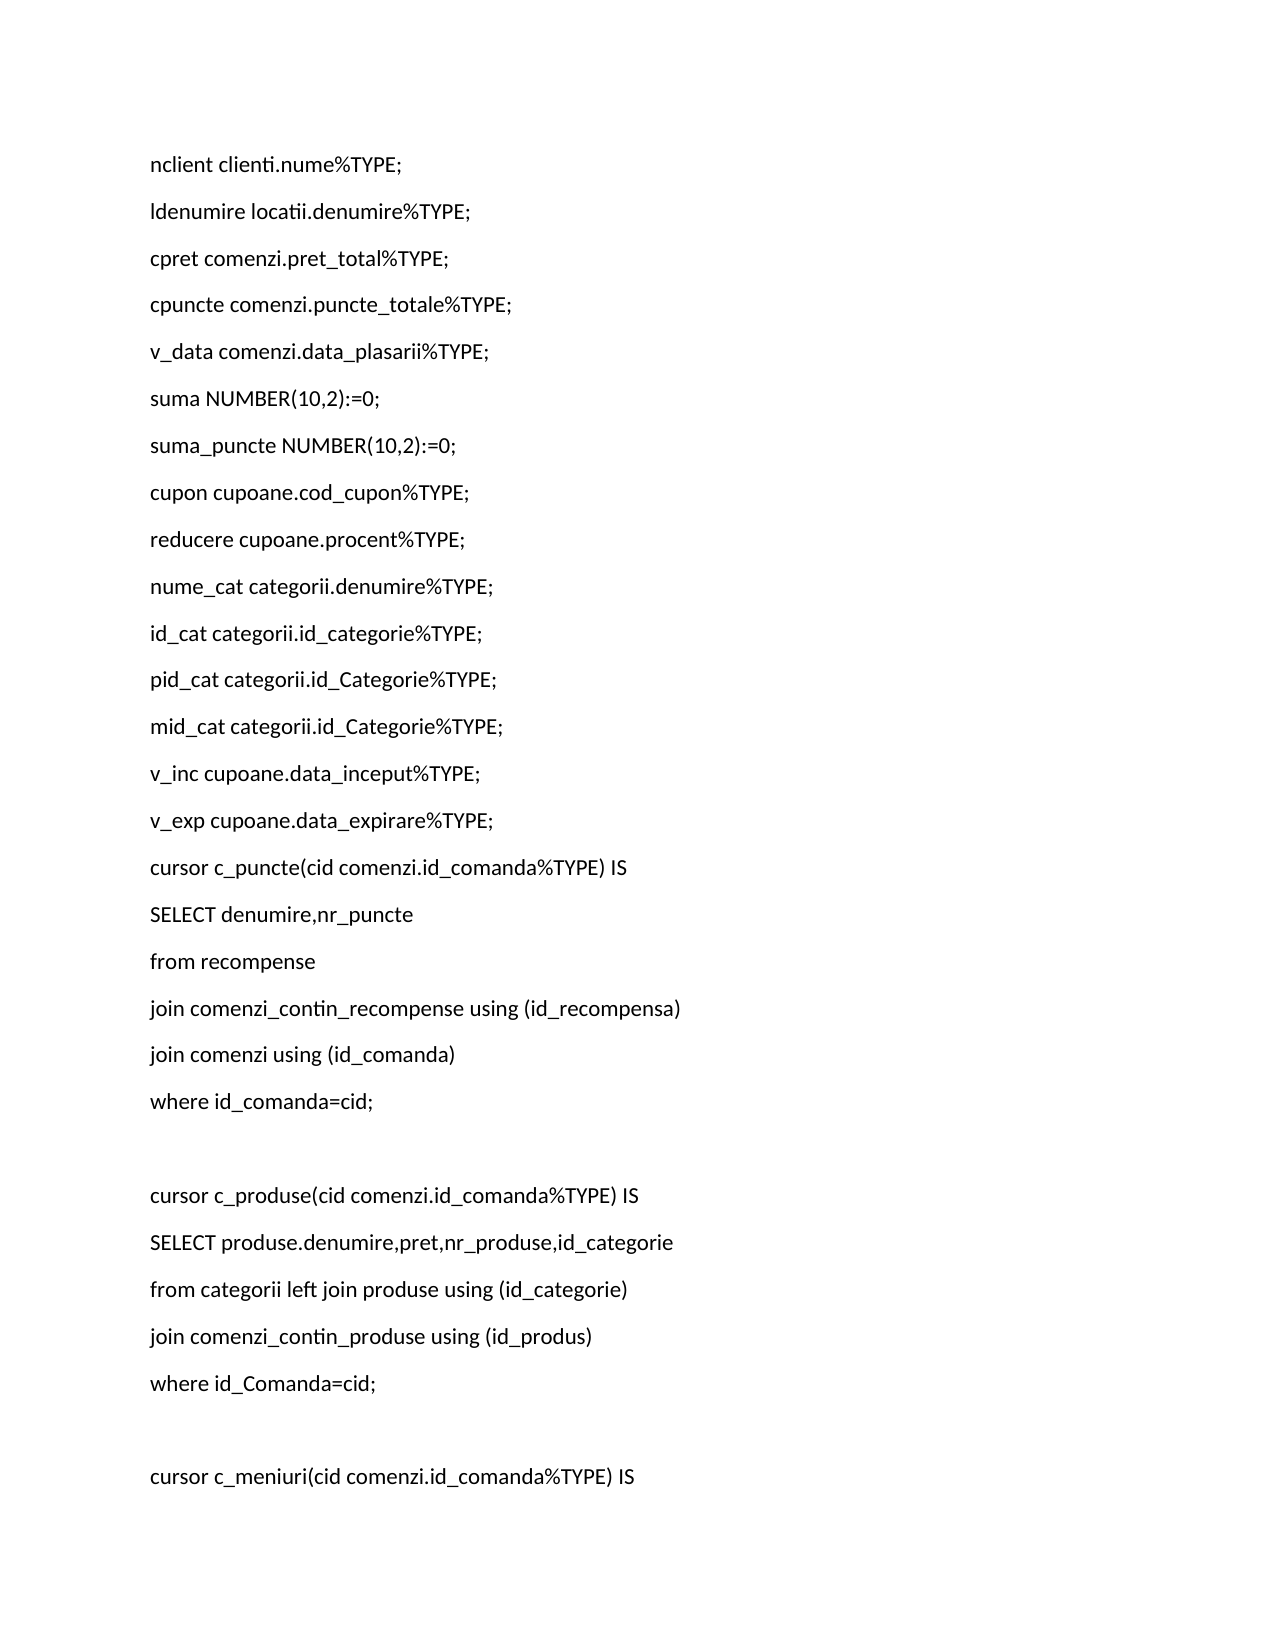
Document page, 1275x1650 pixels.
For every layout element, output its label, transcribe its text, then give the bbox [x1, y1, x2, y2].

text cpuncte comenzi.puncte_totale%TYPE; [150, 291, 1125, 319]
text join comenzi using (id_comanda) [150, 1041, 1125, 1069]
text mid_cat categorii.id_Categorie%TYPE; [150, 712, 1125, 741]
text cupon cupoane.cod_cupon%TYPE; [150, 478, 1125, 506]
text from categorii left join produse using (id_categorie) [150, 1275, 1125, 1303]
text reducere cupoane.procent%TYPE; [150, 525, 1125, 553]
text cursor c_puncte(cid comenzi.id_comanda%TYPE) IS [150, 853, 1125, 881]
text from recompense [150, 947, 1125, 975]
text suma_puncte NUMBER(10,2):=0; [150, 431, 1125, 459]
text cursor c_meniuri(cid comenzi.id_comanda%TYPE) IS [150, 1462, 1125, 1491]
text SELECT produse.denumire,pret,nr_produse,id_categorie [150, 1228, 1125, 1256]
text nclient clienti.nume%TYPE; [150, 150, 1125, 178]
text v_inc cupoane.data_inceput%TYPE; [150, 759, 1125, 787]
text join comenzi_contin_produse using (id_produs) [150, 1322, 1125, 1350]
text where id_Comanda=cid; [150, 1369, 1125, 1397]
text nume_cat categorii.denumire%TYPE; [150, 572, 1125, 600]
text SELECT denumire,nr_puncte [150, 900, 1125, 928]
text suma NUMBER(10,2):=0; [150, 384, 1125, 412]
text id_cat categorii.id_categorie%TYPE; [150, 619, 1125, 647]
text join comenzi_contin_recompense using (id_recompensa) [150, 994, 1125, 1022]
text v_exp cupoane.data_expirare%TYPE; [150, 806, 1125, 834]
text where id_comanda=cid; [150, 1087, 1125, 1116]
text ldenumire locatii.denumire%TYPE; [150, 197, 1125, 225]
text v_data comenzi.data_plasarii%TYPE; [150, 337, 1125, 366]
text cursor c_produse(cid comenzi.id_comanda%TYPE) IS [150, 1181, 1125, 1209]
text cpret comenzi.pret_total%TYPE; [150, 244, 1125, 272]
text pid_cat categorii.id_Categorie%TYPE; [150, 666, 1125, 694]
